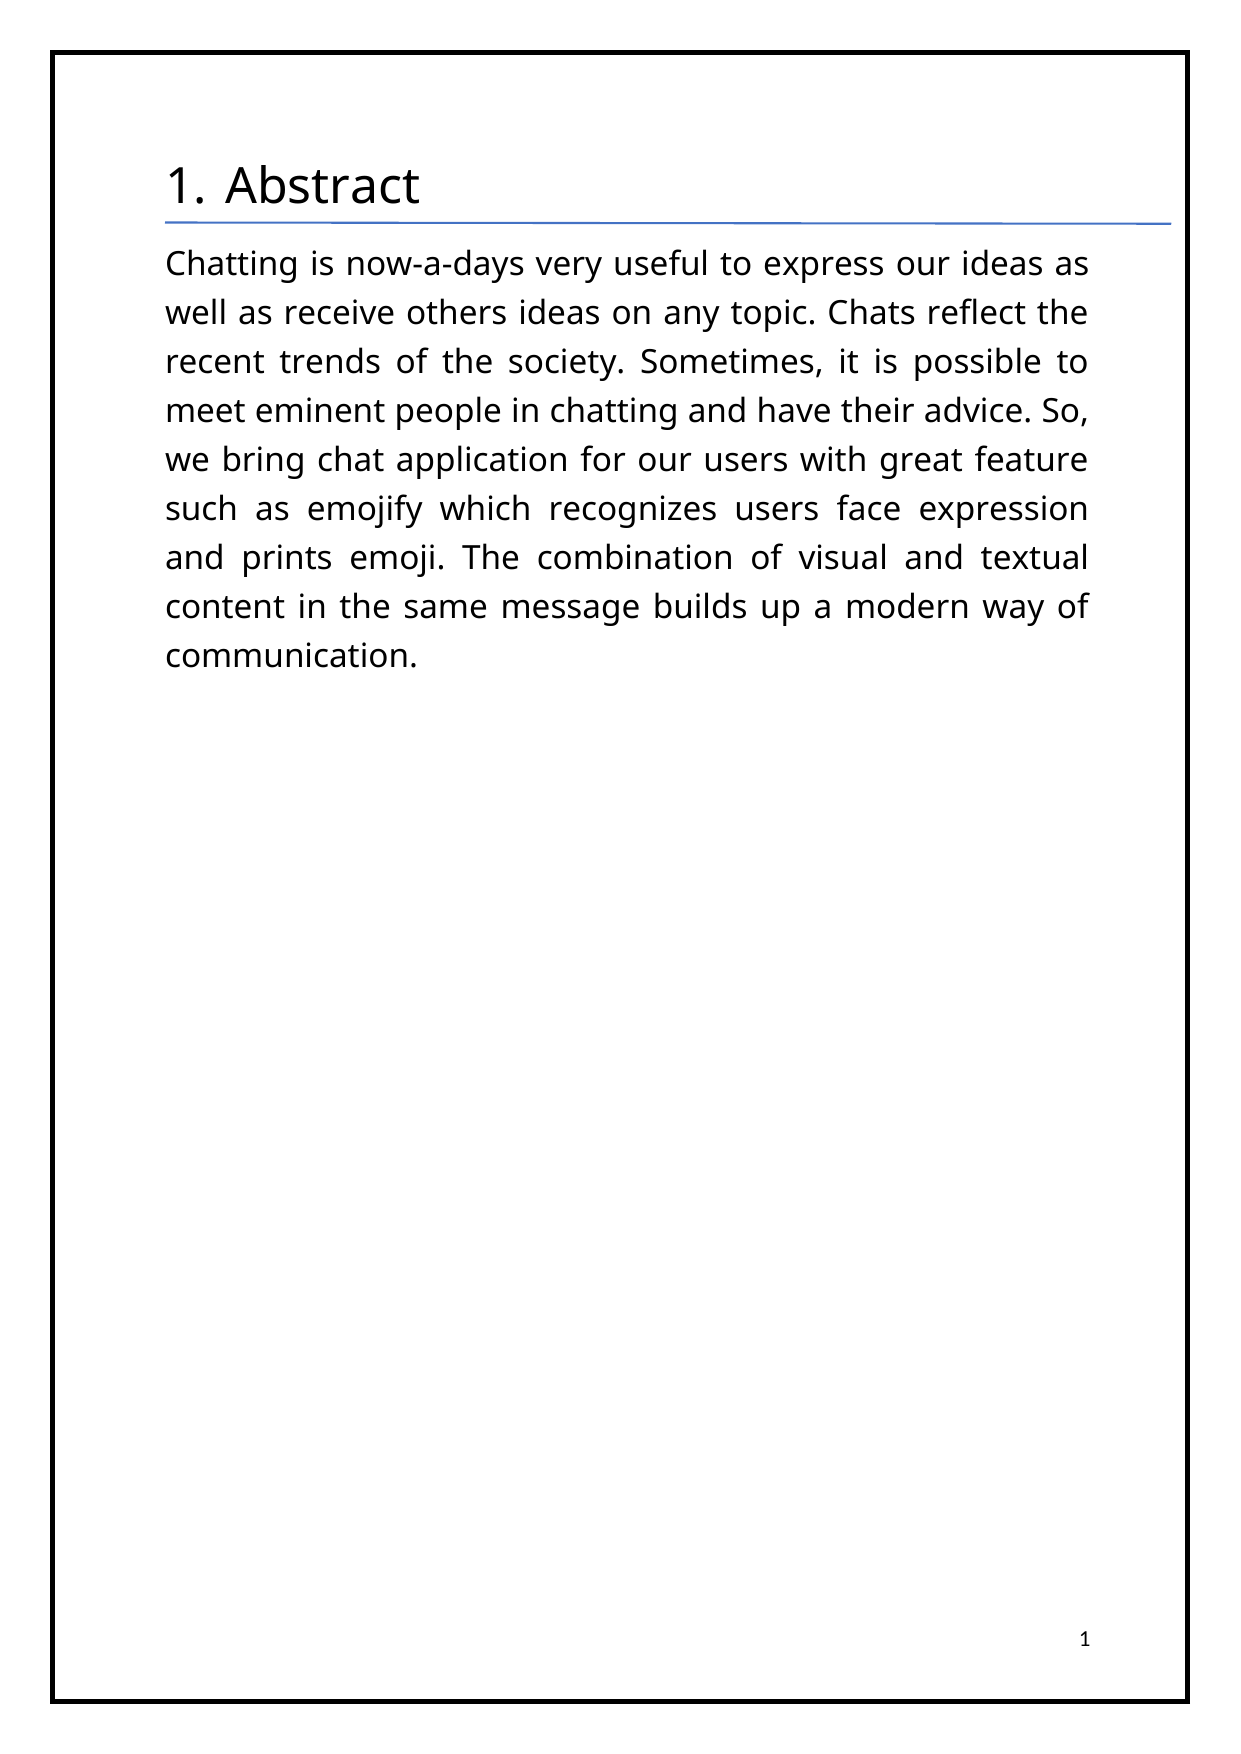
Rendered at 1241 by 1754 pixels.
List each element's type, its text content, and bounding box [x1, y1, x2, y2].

text Chatting is now-a-days very useful to express our ideas as well as receive others ideas on any topic. Chats reflect the recent trends of the society. Sometimes, it is possible to meet eminent people in chatting and have their advice. So, we bring chat application for our users with great feature such as emojify which recognizes users face expression and prints emoji. The combination of visual and textual content in the same message builds up a modern way of communication. [165, 240, 1090, 707]
text Abstract [165, 150, 1090, 218]
